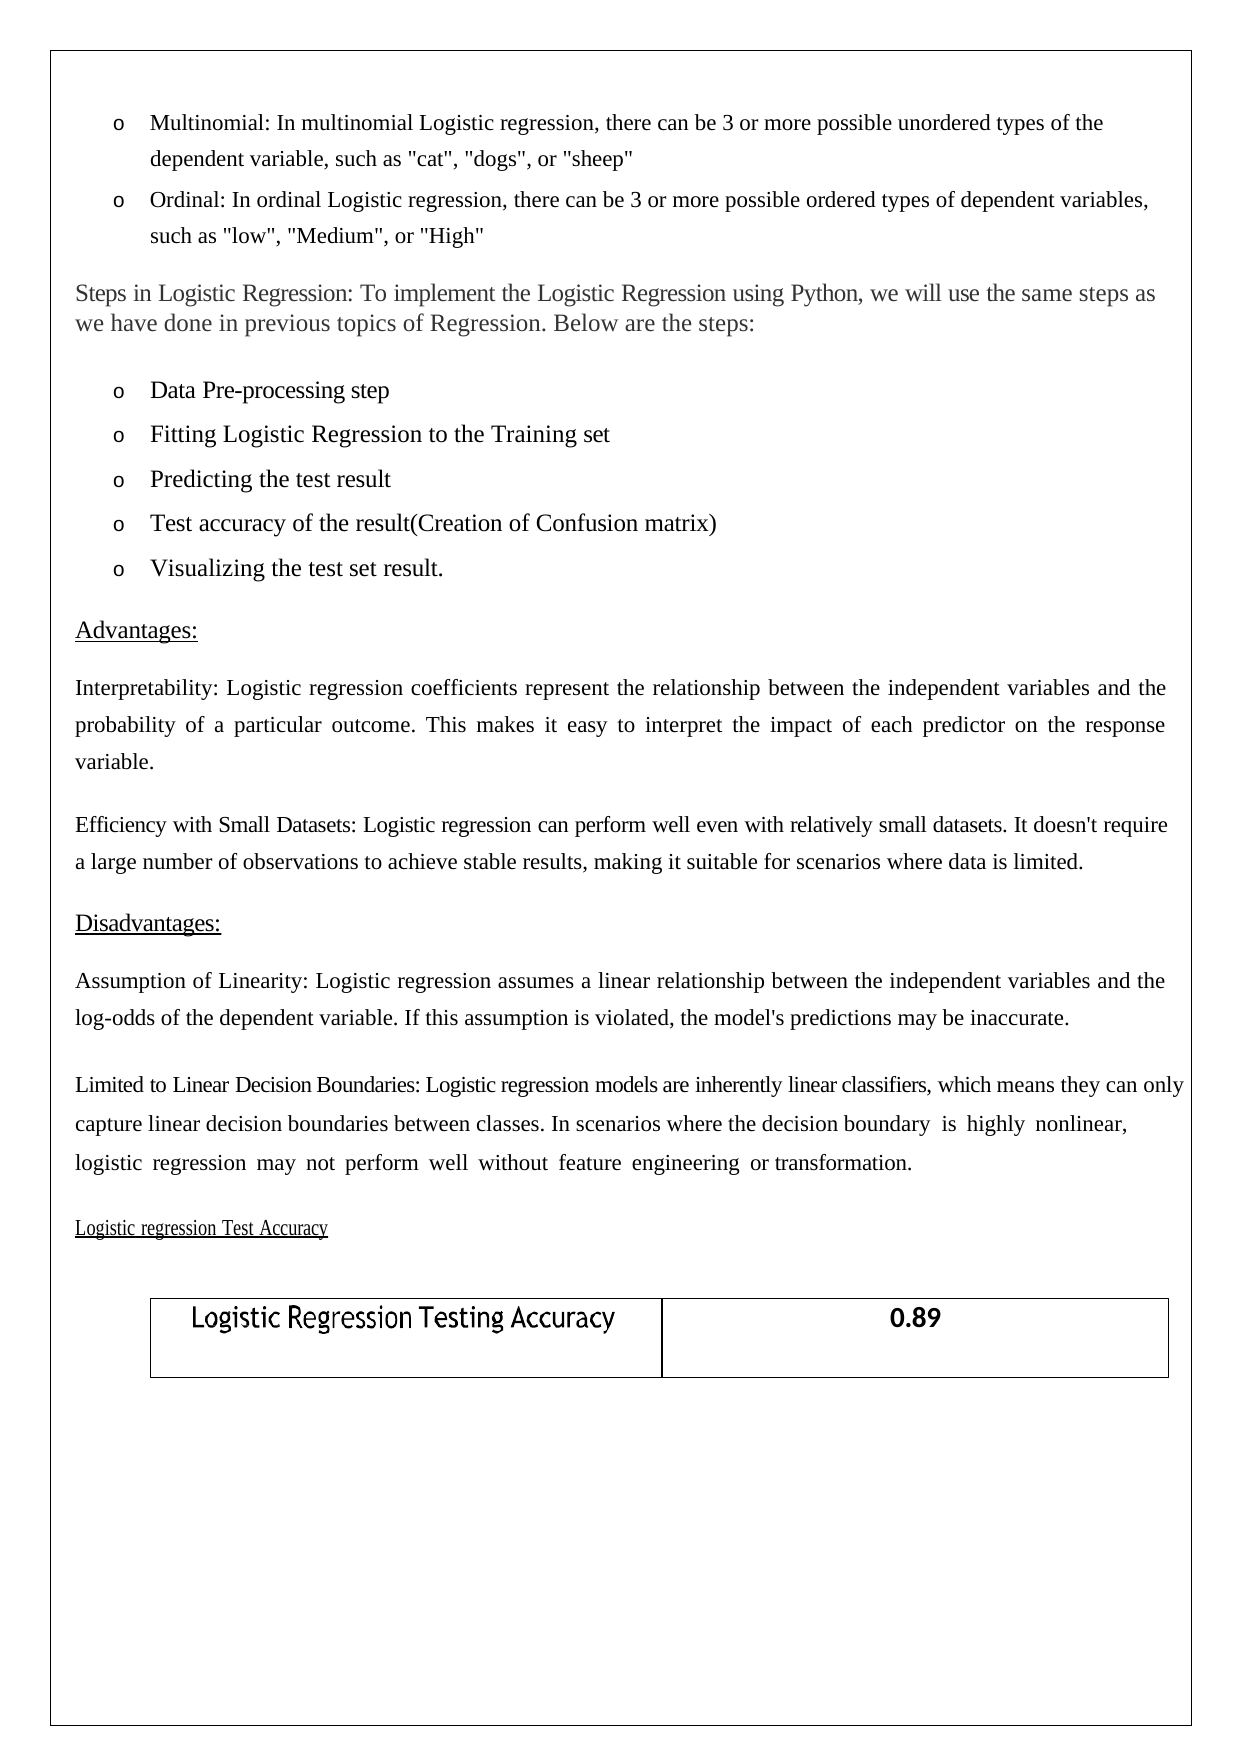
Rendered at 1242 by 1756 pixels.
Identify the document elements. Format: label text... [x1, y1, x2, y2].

list Fitting Logistic Regression to the Training set [112, 419, 1185, 449]
text Assumption of Linearity: Logistic regression assumes a linear relationship between the independent variables and the log-odds of the dependent variable. If this assumption is violated, the model's predictions may be inaccurate. [75, 967, 1168, 1030]
picture [289, 1305, 411, 1334]
text Limited to Linear Decision Boundaries: Logistic regression models are inherently linear classifiers, which means they can only capture linear decision boundaries between classes. In scenarios where the decision boundary is highly nonlinear, logistic regression may not perform well without feature engineering or transformation. [75, 1061, 1185, 1178]
list Visualizing the test set result. [112, 553, 1185, 582]
text Interpretability: Logistic regression coefficients represent the relationship between the independent variables and the probability of a particular outcome. This makes it easy to interpret the impact of each predictor on the response variable. [75, 674, 1168, 774]
text Efficiency with Small Datasets: Logistic regression can perform well even with relatively small datasets. It doesn't require a large number of observations to achieve stable results, making it suitable for scenarios where data is limited. [75, 811, 1168, 874]
list Multinomial: In multinomial Logistic regression, there can be 3 or more possible unordered types of the dependent variable, such as "cat", "dogs", or "sheep" [112, 109, 1163, 171]
text Disadvantages: [75, 908, 1185, 937]
text Logistic regression Test Accuracy [75, 1214, 1185, 1240]
list Data Pre-processing step [112, 376, 1185, 405]
text Steps in Logistic Regression: To implement the Logistic Regression using Python, we will use the same steps as we have done in previous topics of Regression. Below are the steps: [75, 278, 1185, 337]
list Test accuracy of the result(Creation of Confusion matrix) [112, 508, 1185, 538]
list Predicting the test result [112, 464, 1185, 493]
list Ordinal: In ordinal Logistic regression, there can be 3 or more possible ordered types of dependent variables, such as "low", "Medium", or "High" [112, 186, 1162, 248]
text Advantages: [75, 616, 1185, 644]
